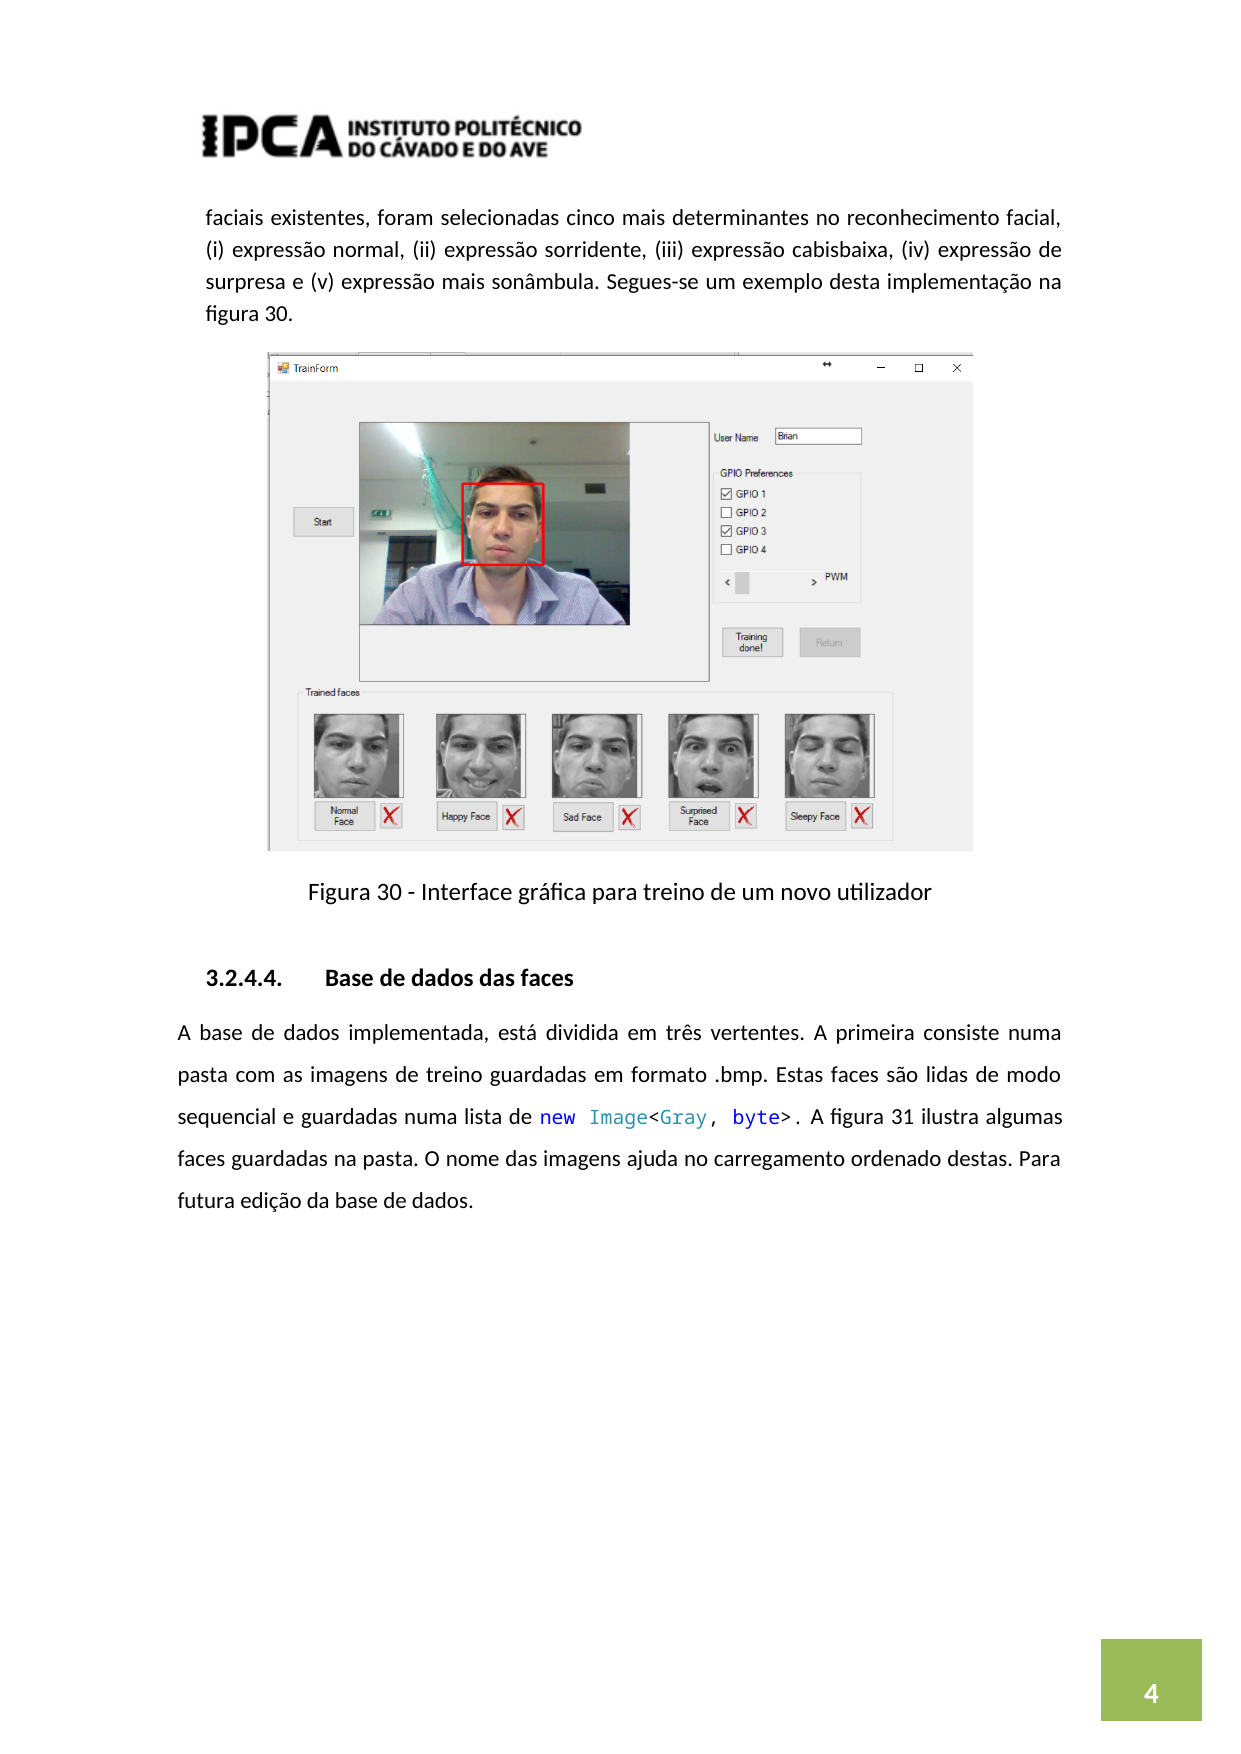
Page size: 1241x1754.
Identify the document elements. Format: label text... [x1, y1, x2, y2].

list Base de dados das faces [205, 962, 1063, 992]
text Figura 30 - Interface gráfica para treino de um novo utilizador [177, 876, 1063, 906]
picture [267, 352, 973, 851]
picture [177, 73, 593, 203]
text A base de dados implementada, está dividida em três vertentes. A primeira consiste numa pasta com as imagens de treino guardadas em formato .bmp. Estas faces são lidas de modo sequencial e guardadas numa lista de new Image<Gray, byte>. A figura 31 ilustra algumas faces guardadas na pasta. O nome das imagens ajuda no carregamento ordenado destas. Para futura edição da base de dados. [177, 1018, 1063, 1214]
